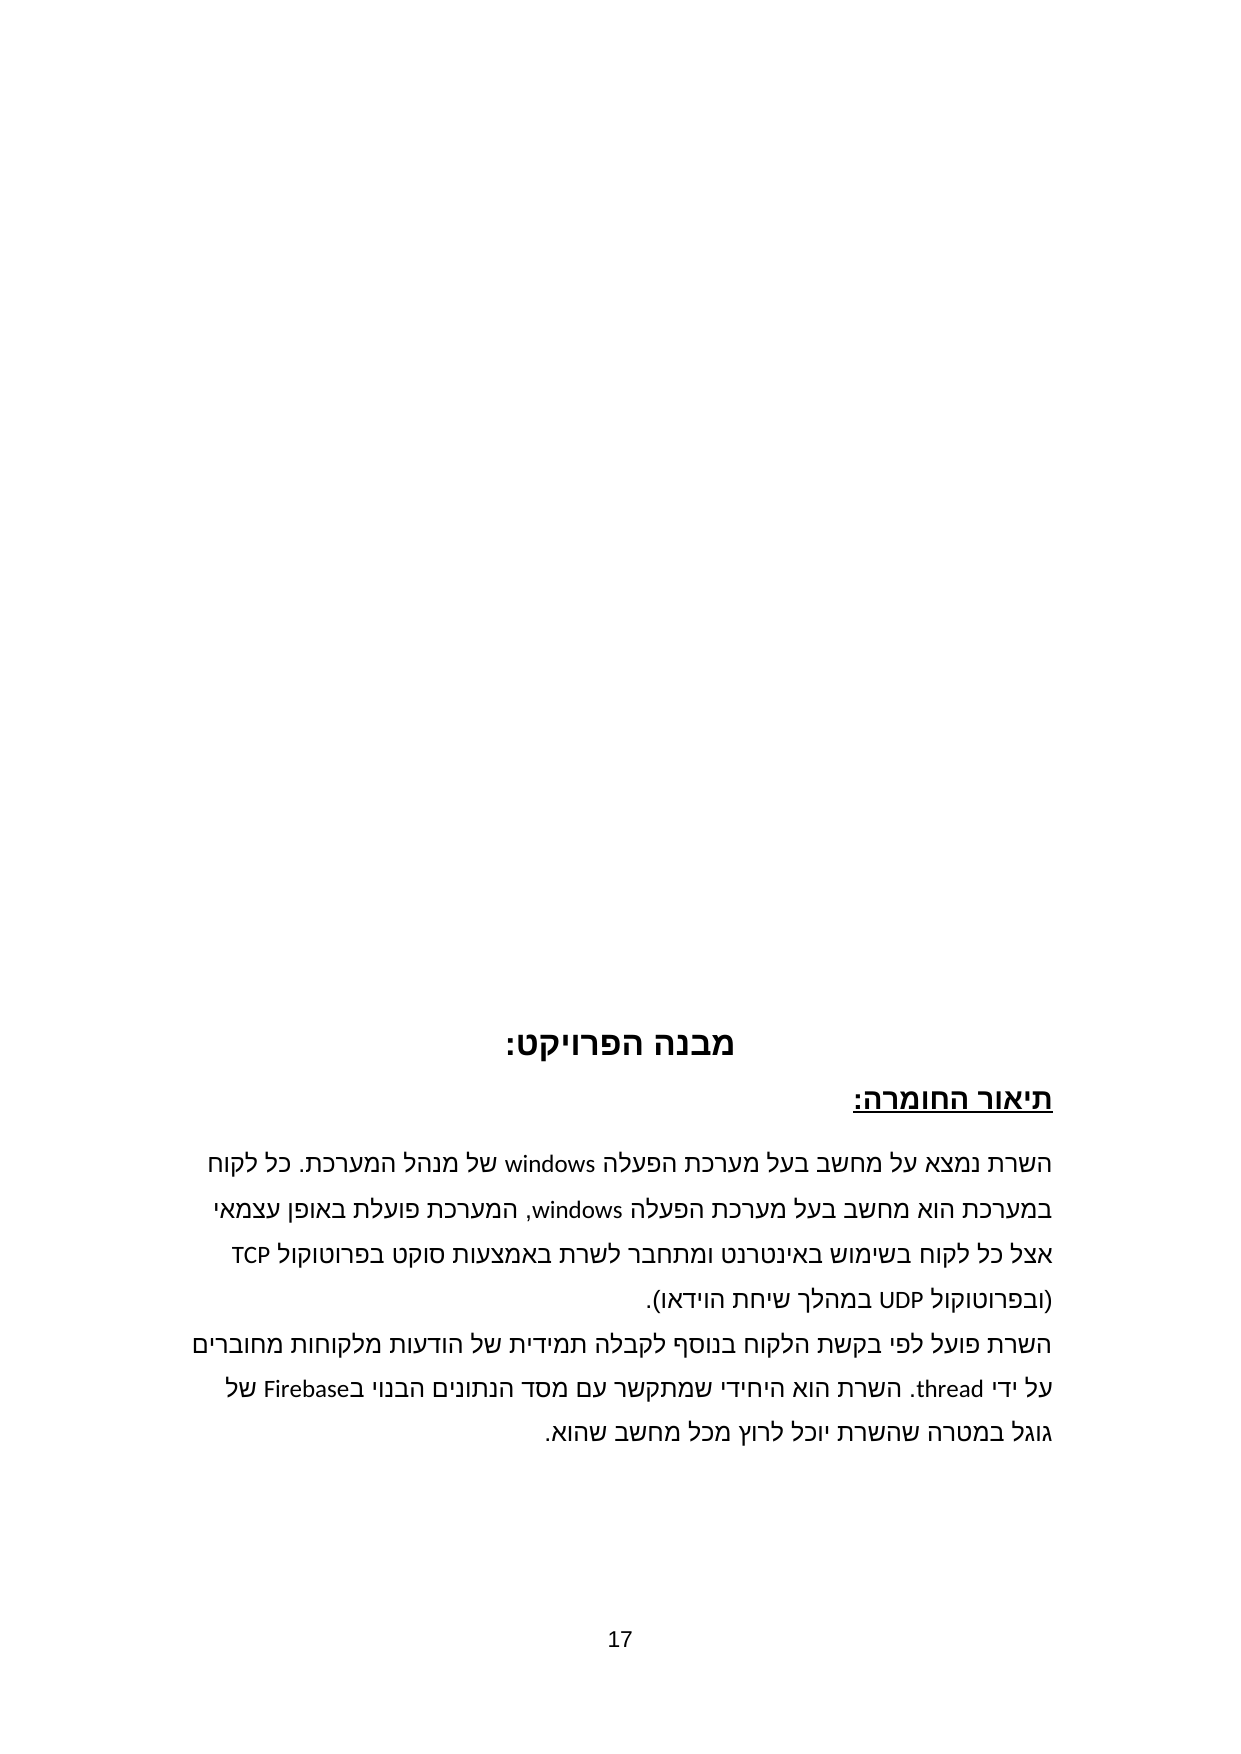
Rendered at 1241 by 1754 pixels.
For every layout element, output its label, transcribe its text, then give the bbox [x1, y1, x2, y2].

list השרת נמצא על מחשב בעל מערכת הפעלה windows של מנהל המערכת. כל לקוח [187, 1149, 1053, 1179]
list השרת פועל לפי בקשת הלקוח בנוסף לקבלה תמידית של הודעות מלקוחות מחוברים על ידי thread. השרת הוא היחידי שמתקשר עם מסד הנתונים הבנוי בFirebase של גוגל במטרה שהשרת יוכל לרוץ מכל מחשב שהוא. [187, 1330, 1053, 1447]
list במערכת הוא מחשב בעל מערכת הפעלה windows, המערכת פועלת באופן עצמאי אצל כל לקוח בשימוש באינטרנט ומתחבר לשרת באמצעות סוקט בפרוטוקול TCP (ובפרוטוקול UDP במהלך שיחת הוידאו). [187, 1194, 1053, 1315]
text תיאור החומרה: [187, 1082, 1053, 1115]
text מבנה הפרויקט: [187, 1023, 1053, 1062]
